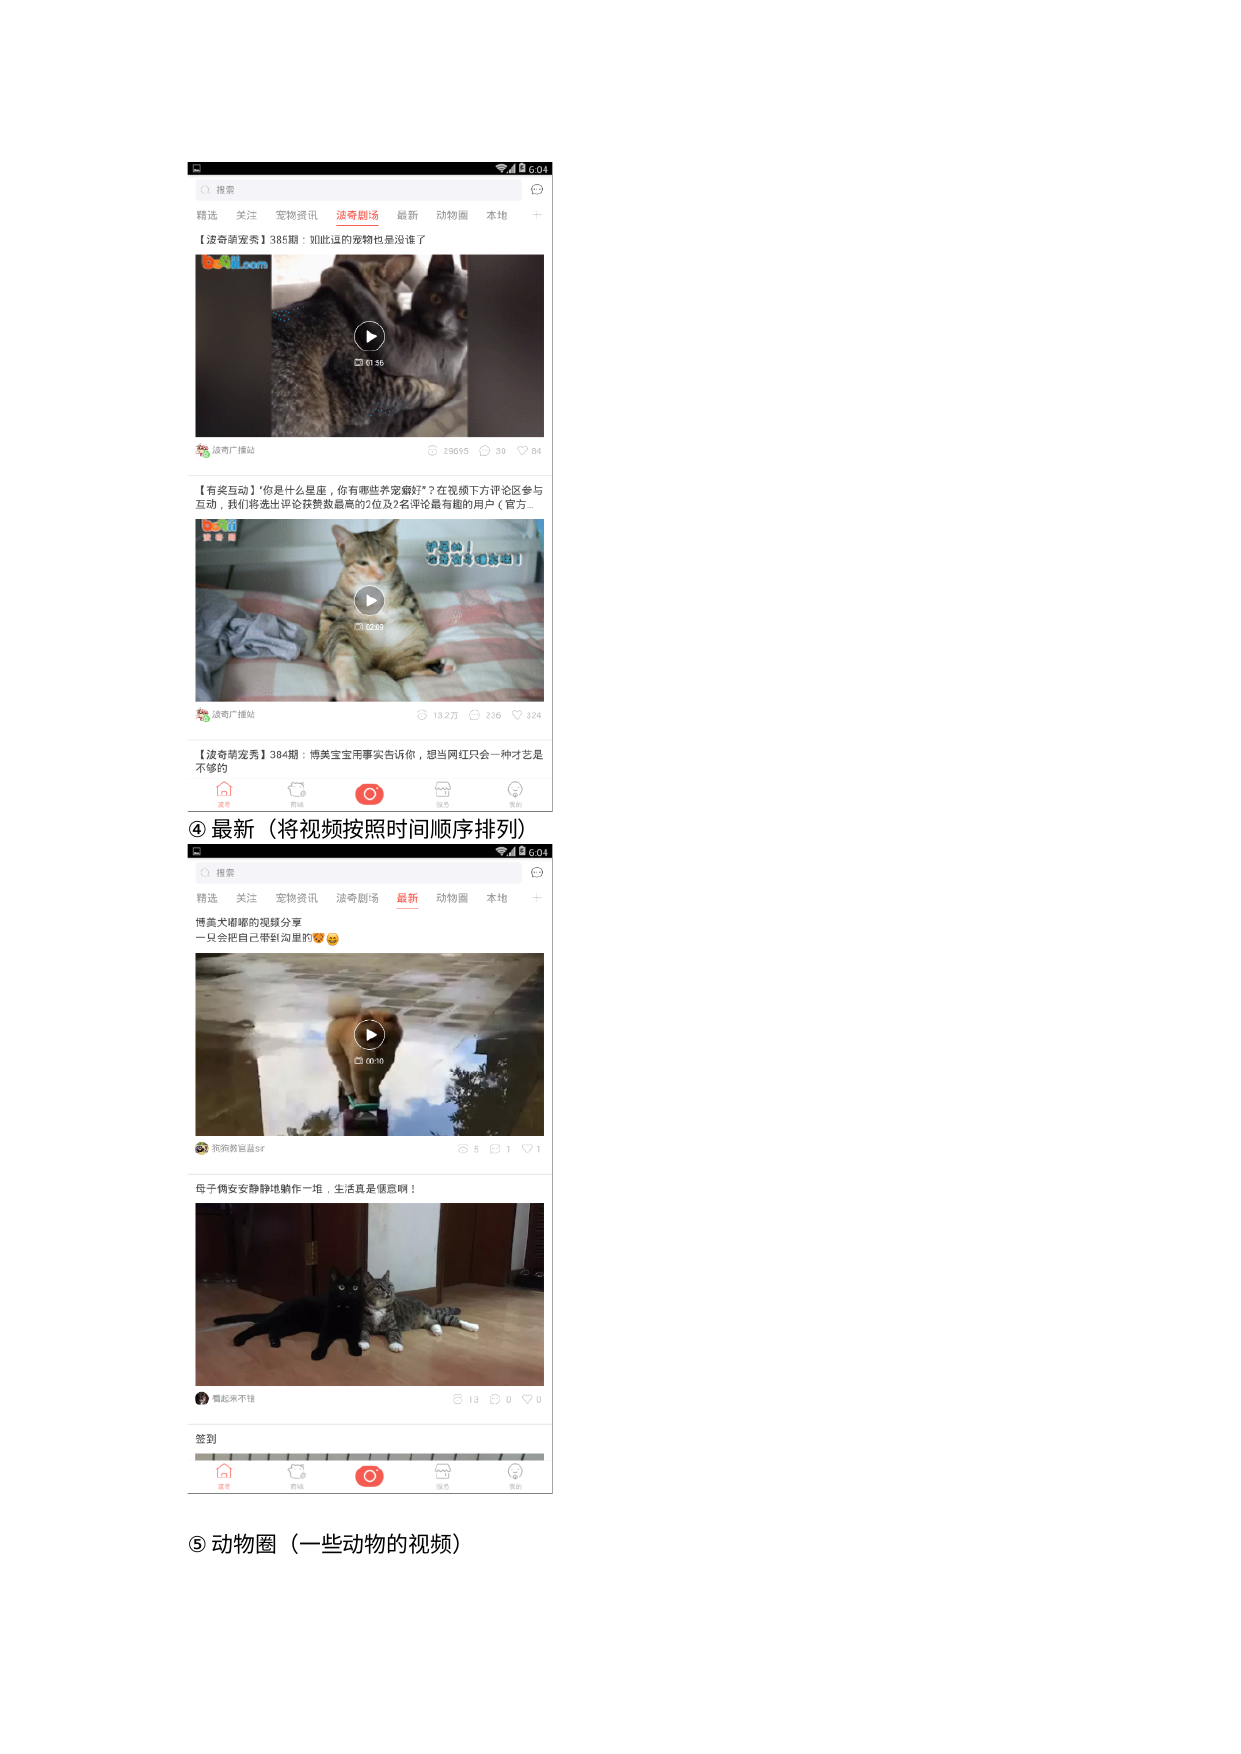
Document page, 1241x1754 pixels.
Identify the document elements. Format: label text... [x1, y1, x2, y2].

picture [187, 844, 553, 1494]
text ④最新（将视频按照时间顺序排列） [187, 812, 1053, 844]
text ⑤动物圈（一些动物的视频） [187, 1527, 1053, 1559]
picture [187, 162, 553, 812]
